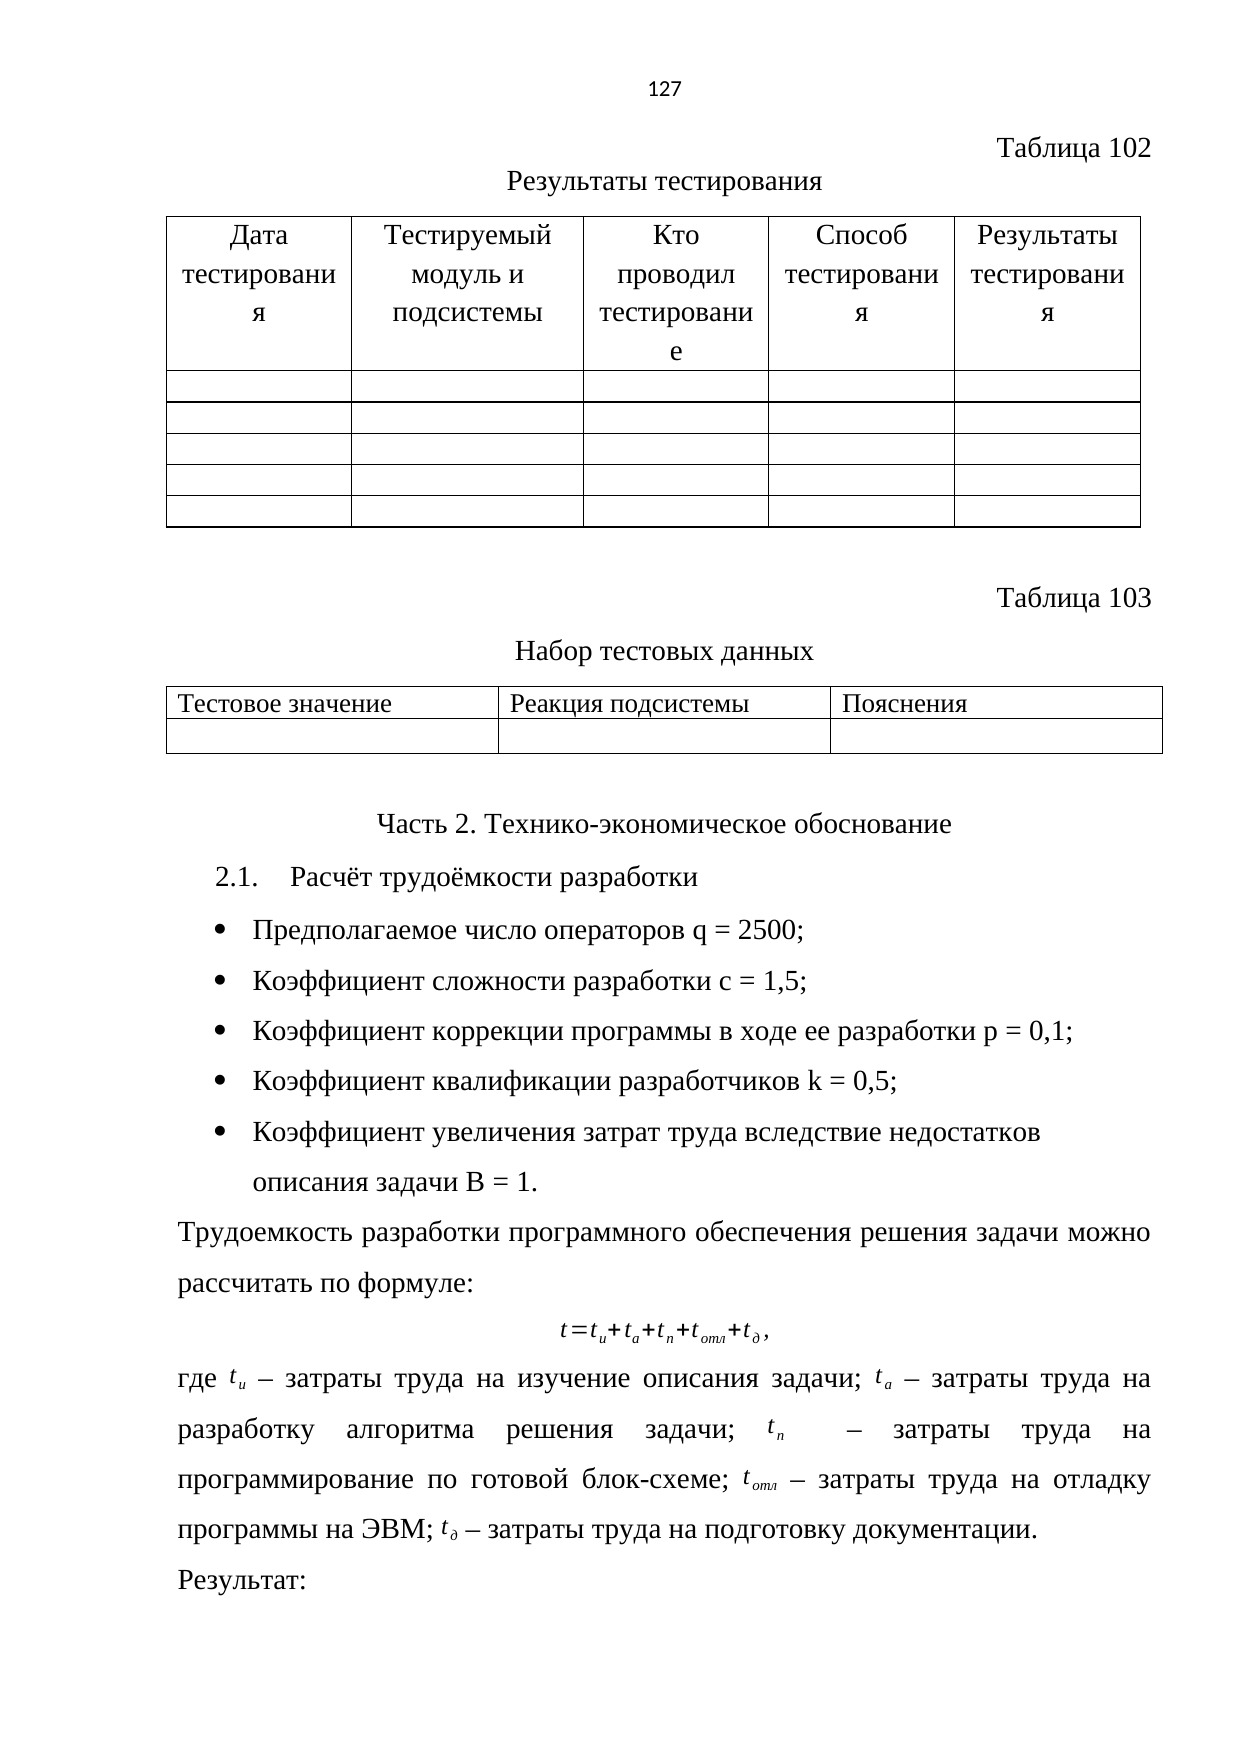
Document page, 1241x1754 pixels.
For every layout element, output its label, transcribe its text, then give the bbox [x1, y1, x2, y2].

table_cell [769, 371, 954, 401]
text Таблица 103 [177, 580, 1152, 614]
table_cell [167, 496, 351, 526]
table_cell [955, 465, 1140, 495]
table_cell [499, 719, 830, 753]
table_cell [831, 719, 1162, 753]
text Часть 2. Технико-экономическое обоснование [177, 807, 1152, 840]
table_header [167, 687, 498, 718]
list Коэффициент квалификации разработчиков k = 0,5; [215, 1063, 1152, 1097]
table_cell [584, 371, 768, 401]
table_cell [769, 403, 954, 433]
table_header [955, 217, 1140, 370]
text Результат: [177, 1562, 1152, 1595]
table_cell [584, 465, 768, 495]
list Коэффициент сложности разработки с = 1,5; [215, 963, 1152, 996]
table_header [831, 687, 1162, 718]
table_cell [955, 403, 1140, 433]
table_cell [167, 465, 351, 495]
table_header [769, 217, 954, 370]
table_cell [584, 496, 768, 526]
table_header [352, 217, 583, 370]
text Результаты тестирования [177, 163, 1152, 197]
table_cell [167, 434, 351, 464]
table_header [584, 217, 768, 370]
text где – затраты труда на изучение описания задачи; – затраты труда на разработку алгоритма решения задачи; – затраты труда на программирование по готовой блок-схеме; – затраты труда на отладку программы на ЭВМ; – затраты труда на подготовку документации. [177, 1361, 1152, 1545]
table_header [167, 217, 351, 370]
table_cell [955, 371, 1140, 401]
list Коэффициент коррекции программы в ходе ее разработки р = 0,1; [215, 1013, 1152, 1047]
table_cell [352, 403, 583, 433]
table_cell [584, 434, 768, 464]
text Трудоемкость разработки программного обеспечения решения задачи можно рассчитать по формуле: [177, 1214, 1152, 1298]
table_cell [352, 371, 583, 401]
list Расчёт трудоёмкости разработки [215, 859, 1152, 893]
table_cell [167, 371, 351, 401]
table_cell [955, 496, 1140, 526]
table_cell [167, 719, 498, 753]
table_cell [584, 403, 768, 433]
text Набор тестовых данных [177, 633, 1152, 667]
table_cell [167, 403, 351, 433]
text Таблица 102 [177, 130, 1152, 163]
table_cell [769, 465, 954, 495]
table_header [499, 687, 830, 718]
list Предполагаемое число операторов q = 2500; [215, 912, 1152, 946]
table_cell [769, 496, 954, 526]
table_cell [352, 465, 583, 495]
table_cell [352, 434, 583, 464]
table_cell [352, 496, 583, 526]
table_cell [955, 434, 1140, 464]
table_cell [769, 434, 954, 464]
list Коэффициент увеличения затрат труда вследствие недостатков описания задачи B = 1. [215, 1114, 1152, 1198]
